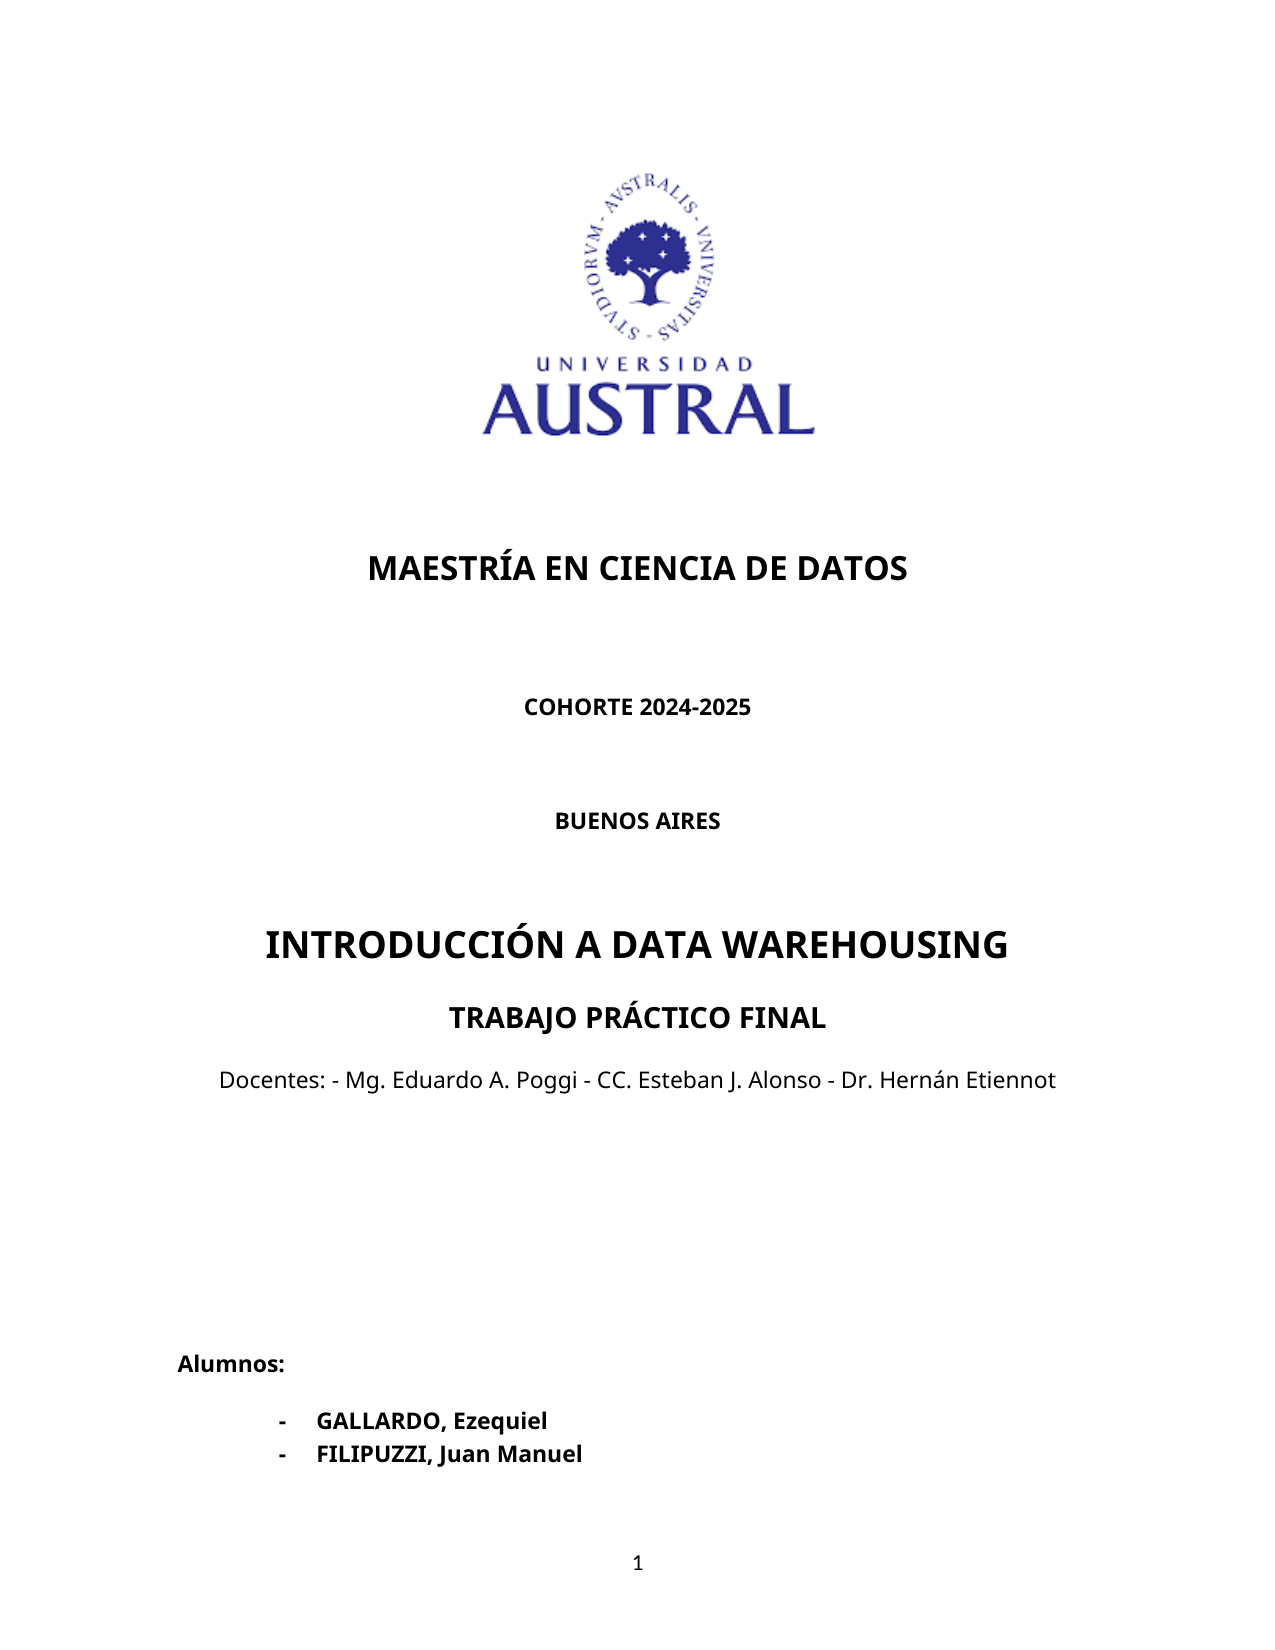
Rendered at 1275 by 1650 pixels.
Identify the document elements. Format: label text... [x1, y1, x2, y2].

list GALLARDO, Ezequiel [279, 1405, 1098, 1436]
text BUENOS AIRES [177, 804, 1098, 836]
text Alumnos: [177, 1348, 1098, 1379]
text MAESTRÍA EN CIENCIA DE DATOS [177, 545, 1098, 590]
text COHORTE 2024-2025 [177, 691, 1098, 722]
text INTRODUCCIÓN A DATA WAREHOUSING [177, 918, 1098, 969]
picture [453, 147, 840, 467]
text TRABAJO PRÁCTICO FINAL [177, 998, 1098, 1037]
text Docentes: - Mg. Eduardo A. Poggi - CC. Esteban J. Alonso - Dr. Hernán Etiennot [177, 1064, 1098, 1095]
list FILIPUZZI, Juan Manuel [279, 1438, 1098, 1469]
